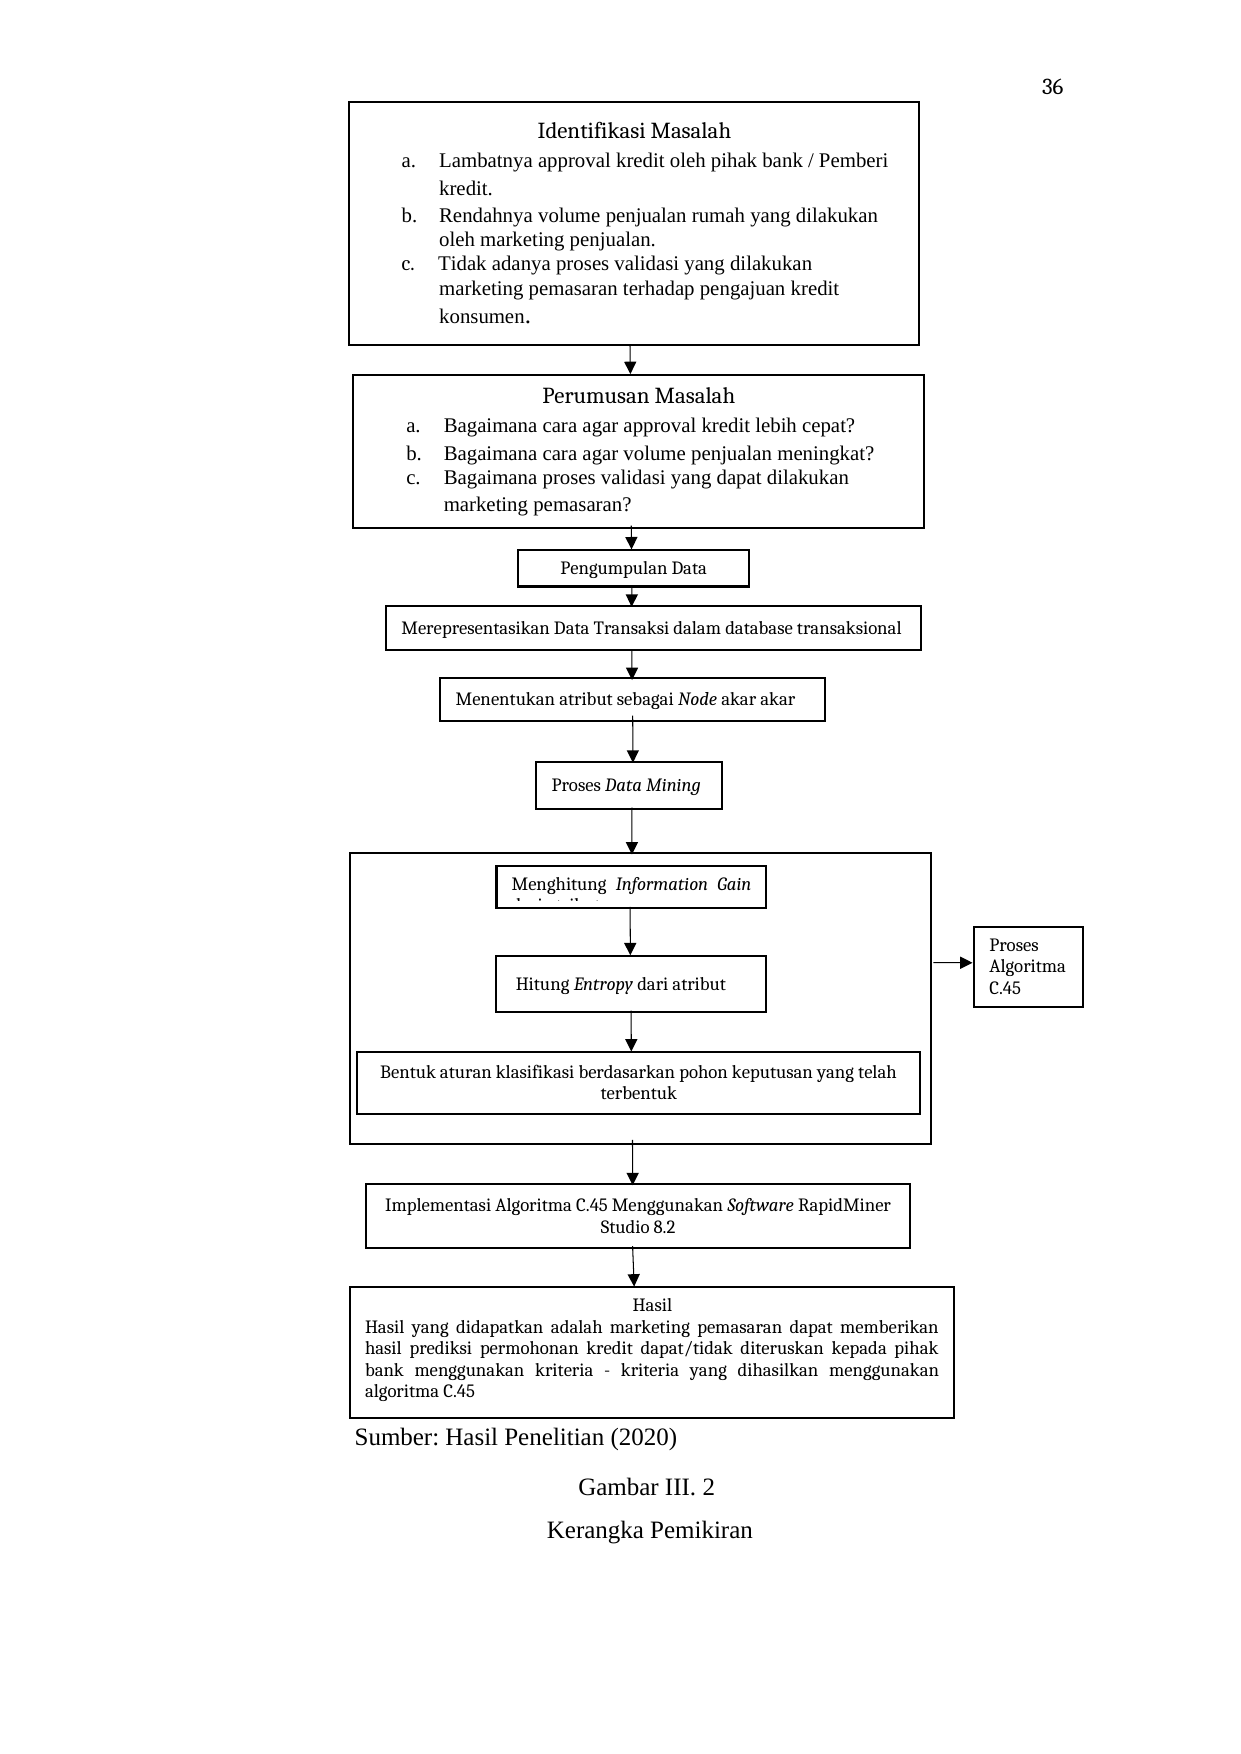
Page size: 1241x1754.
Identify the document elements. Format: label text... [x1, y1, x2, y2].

text Gambar III. 2 Kerangka Pemikiran [236, 1472, 1063, 1544]
text Sumber: Hasil Penelitian (2020) [236, 1422, 1063, 1451]
